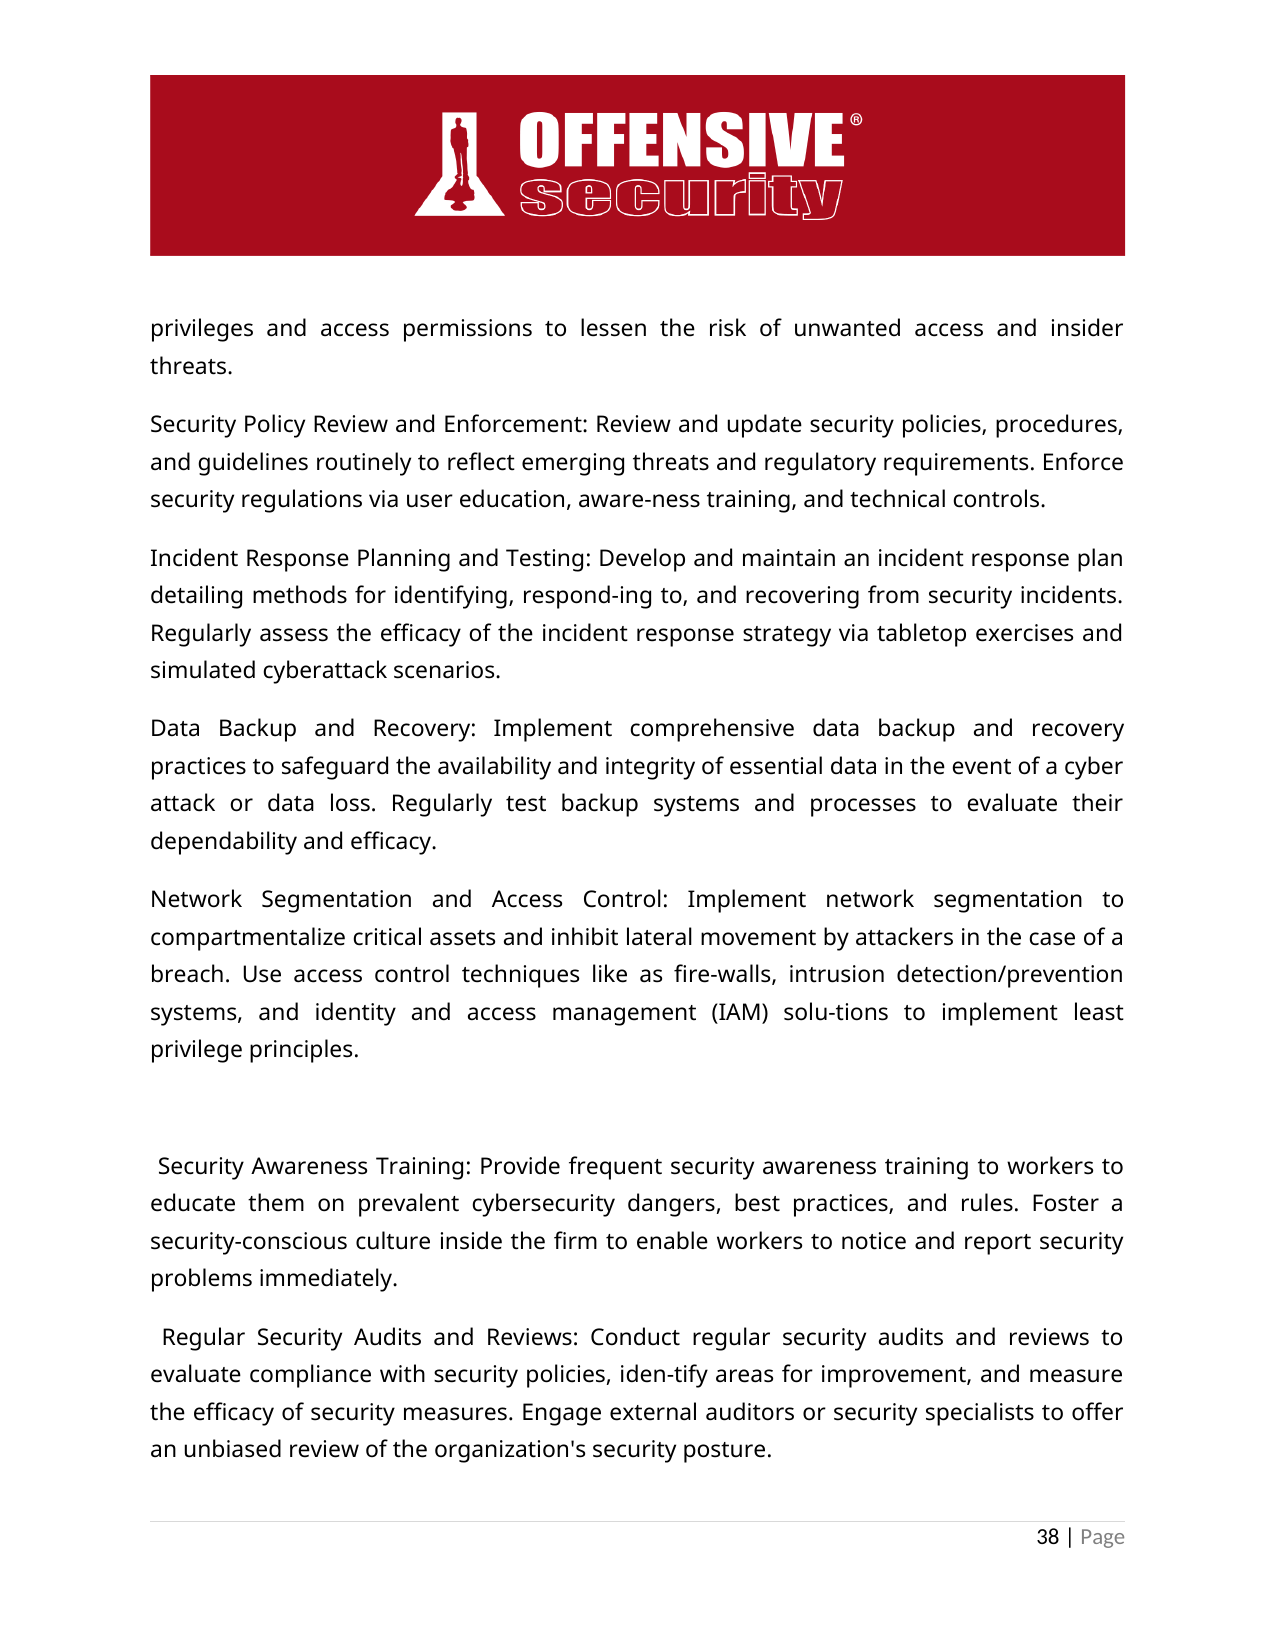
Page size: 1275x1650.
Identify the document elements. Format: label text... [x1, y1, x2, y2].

text Regular Security Audits and Reviews: Conduct regular security audits and reviews to evaluate compliance with security policies, iden-tify areas for improvement, and measure the efficacy of security measures. Engage external auditors or security specialists to offer an unbiased review of the organization's security posture. [150, 1321, 1125, 1464]
text Data Backup and Recovery: Implement comprehensive data backup and recovery practices to safeguard the availability and integrity of essential data in the event of a cyber attack or data loss. Regularly test backup systems and processes to evaluate their dependability and efficacy. [150, 712, 1125, 856]
picture [150, 75, 1125, 256]
text Incident Response Planning and Testing: Develop and maintain an incident response plan detailing methods for identifying, respond-ing to, and recovering from security incidents. Regularly assess the efficacy of the incident response strategy via tabletop exercises and simulated cyberattack scenarios. [150, 541, 1125, 685]
text Security Awareness Training: Provide frequent security awareness training to workers to educate them on prevalent cybersecurity dangers, best practices, and rules. Foster a security-conscious culture inside the firm to enable workers to notice and report security problems immediately. [150, 1150, 1125, 1293]
text Network Segmentation and Access Control: Implement network segmentation to compartmentalize critical assets and inhibit lateral movement by attackers in the case of a breach. Use access control techniques like as fire-walls, intrusion detection/prevention systems, and identity and access management (IAM) solu-tions to implement least privilege principles. [150, 883, 1125, 1064]
text Security Policy Review and Enforcement: Review and update security policies, procedures, and guidelines routinely to reflect emerging threats and regulatory requirements. Enforce security regulations via user education, aware-ness training, and technical controls. [150, 408, 1125, 514]
